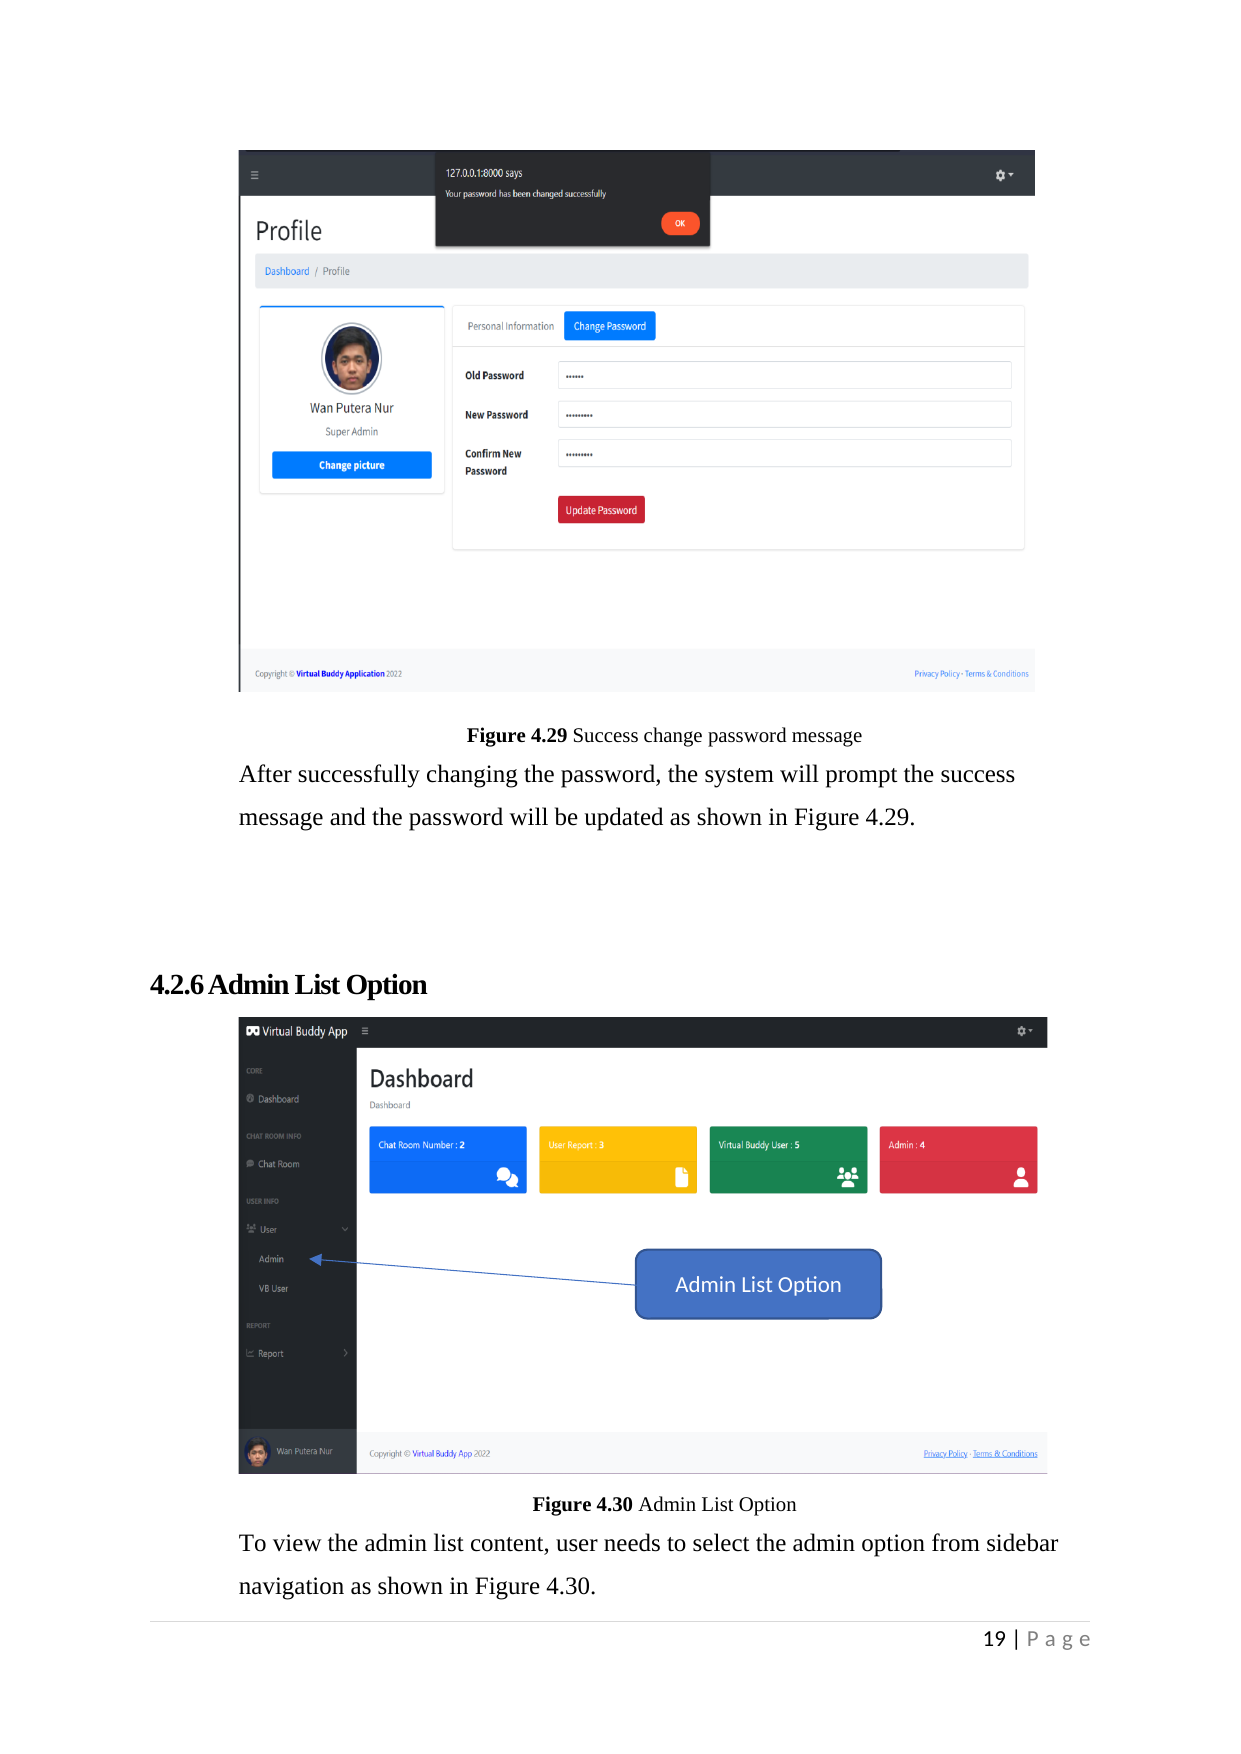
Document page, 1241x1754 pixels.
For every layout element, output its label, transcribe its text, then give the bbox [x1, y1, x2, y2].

title 4.2.6 Admin List Option [150, 967, 1090, 1001]
picture [238, 150, 1035, 692]
text After successfully changing the password, the system will prompt the success message and the password will be updated as shown in Figure 4.29. [239, 759, 1090, 831]
picture [238, 1017, 1048, 1474]
text To view the admin list content, user needs to select the admin option from sidebar navigation as shown in Figure 4.30. [239, 1528, 1090, 1600]
text Figure 4.30 Admin List Option [239, 1492, 1090, 1516]
text Figure 4.29 Success change password message [239, 723, 1090, 747]
